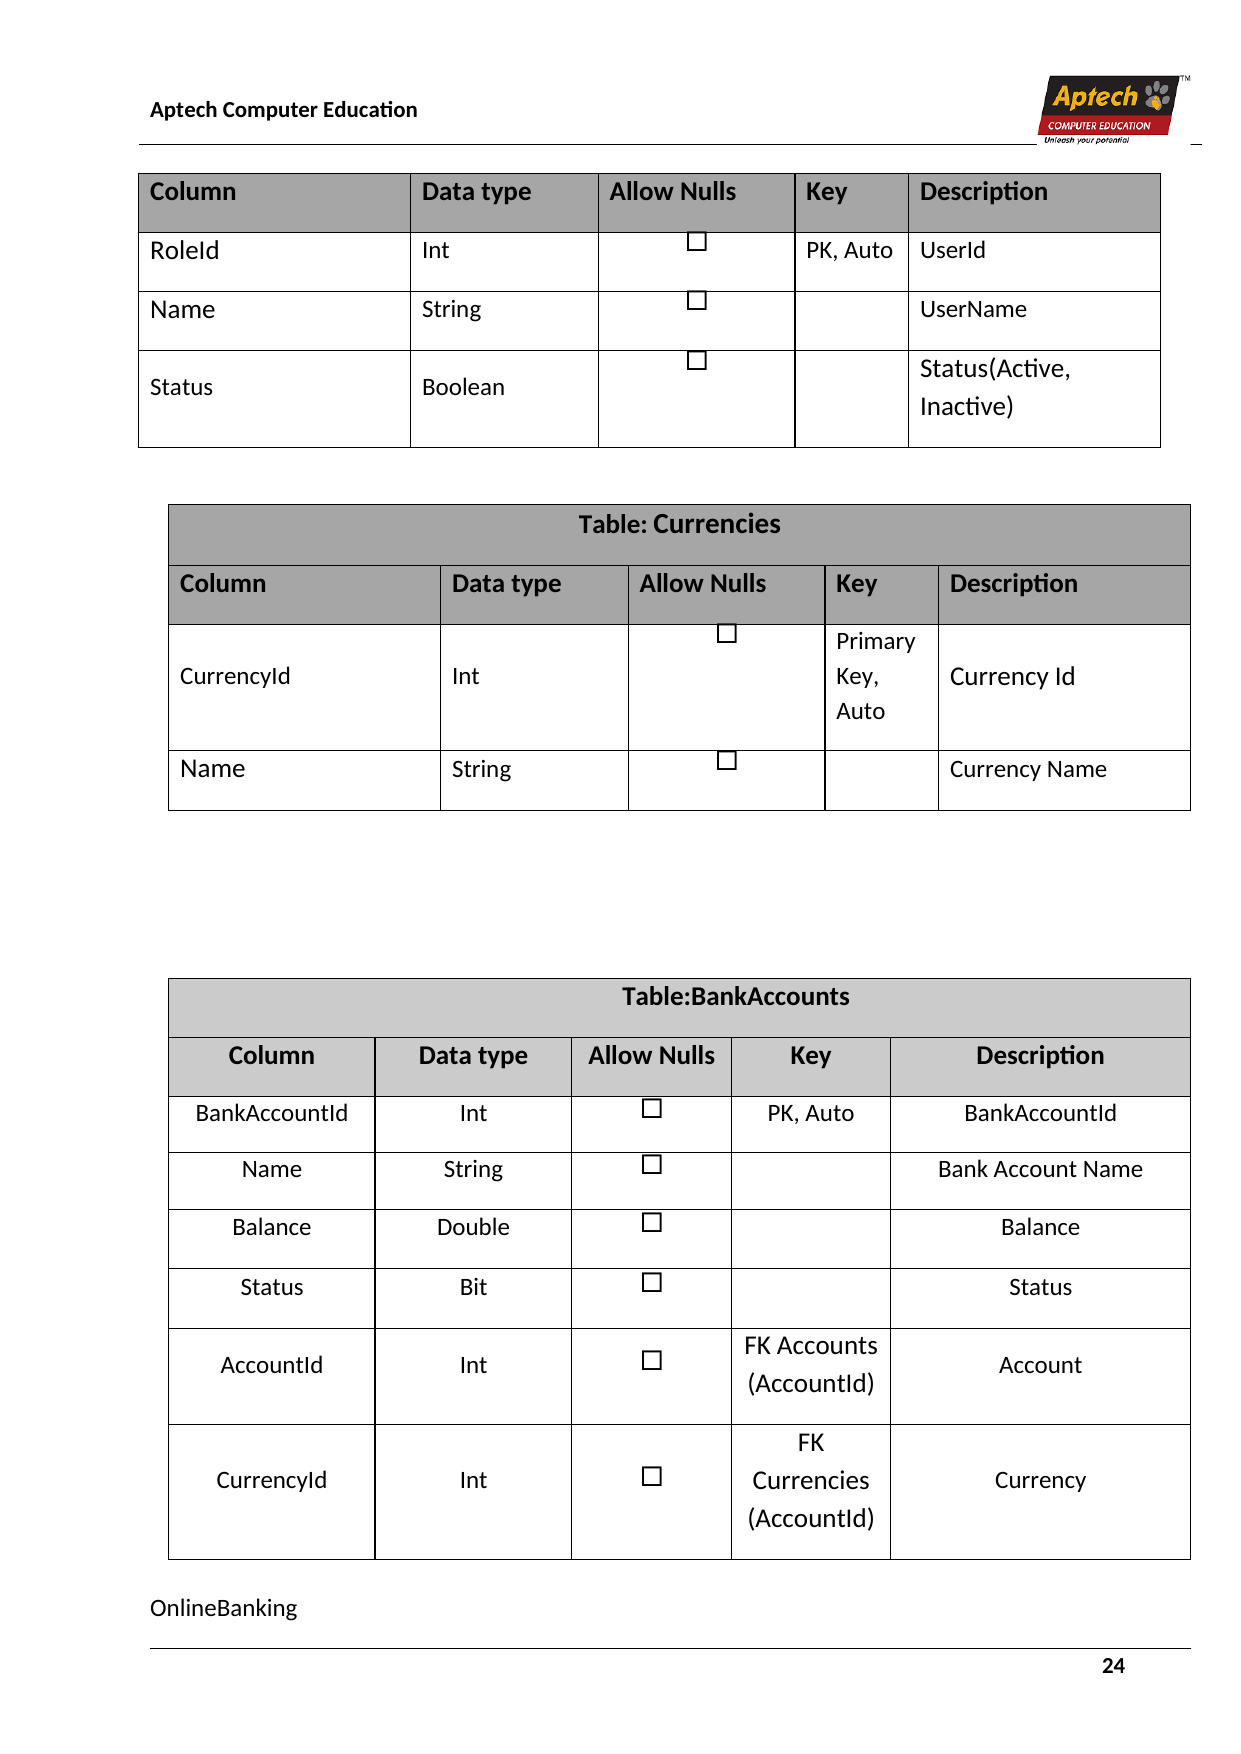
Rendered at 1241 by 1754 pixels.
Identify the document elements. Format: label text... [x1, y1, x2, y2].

table_header Table: Currencies [169, 505, 1190, 565]
table_cell Status [139, 351, 410, 447]
table_cell Int [376, 1329, 571, 1424]
table_cell Bit [376, 1269, 571, 1327]
table_cell [572, 1425, 731, 1559]
table_cell Currency [891, 1425, 1190, 1559]
table_cell FK Currencies (AccountId) [732, 1425, 890, 1559]
table_cell Double [376, 1210, 571, 1268]
table_cell Account [891, 1329, 1190, 1424]
table_cell Balance [169, 1210, 374, 1268]
table_cell [796, 292, 908, 350]
table_cell Status [169, 1269, 374, 1327]
table_cell Column [169, 566, 440, 624]
picture [1036, 75, 1191, 145]
table_cell Name [169, 751, 440, 809]
table_cell [732, 1153, 890, 1208]
table_cell Boolean [411, 351, 598, 447]
table_cell Primary Key, Auto [826, 625, 938, 750]
table_cell [599, 292, 794, 350]
table_cell [599, 233, 794, 291]
table_cell [572, 1153, 731, 1208]
table_cell Column [169, 1038, 374, 1096]
table_cell [732, 1269, 890, 1327]
table_cell Allow Nulls [629, 566, 824, 624]
table_cell [572, 1210, 731, 1268]
table_cell Int [411, 233, 598, 291]
table_cell Currency Name [939, 751, 1190, 809]
table_cell Key [732, 1038, 890, 1096]
table_cell Status(Active, Inactive) [909, 351, 1160, 447]
table_cell [629, 625, 824, 750]
table_cell Int [441, 625, 628, 750]
table_cell PK, Auto [732, 1097, 890, 1152]
table_cell Data type [411, 174, 598, 232]
table_cell PK, Auto [796, 233, 908, 291]
table_cell Key [796, 174, 908, 232]
table_cell Key [826, 566, 938, 624]
table_cell Int [376, 1425, 571, 1559]
table_cell [572, 1269, 731, 1327]
table_cell Column [139, 174, 410, 232]
table_cell String [441, 751, 628, 809]
table_cell Data type [376, 1038, 571, 1096]
table_cell Data type [441, 566, 628, 624]
table_cell BankAccountId [891, 1097, 1190, 1152]
table_cell Name [139, 292, 410, 350]
table_cell AccountId [169, 1329, 374, 1424]
table_cell UserId [909, 233, 1160, 291]
table_cell FK Accounts (AccountId) [732, 1329, 890, 1424]
table_cell Int [376, 1097, 571, 1152]
table_cell CurrencyId [169, 625, 440, 750]
table_cell Currency Id [939, 625, 1190, 750]
table_cell [572, 1329, 731, 1424]
table_cell [796, 351, 908, 447]
table_cell [826, 751, 938, 809]
table_cell Balance [891, 1210, 1190, 1268]
table_cell Description [939, 566, 1190, 624]
table_cell CurrencyId [169, 1425, 374, 1559]
table_header Table:BankAccounts [169, 979, 1190, 1037]
table_cell RoleId [139, 233, 410, 291]
table_cell Description [909, 174, 1160, 232]
table_cell Bank Account Name [891, 1153, 1190, 1208]
table_cell Allow Nulls [599, 174, 794, 232]
table_cell [629, 751, 824, 809]
table_cell Allow Nulls [572, 1038, 731, 1096]
table_cell UserName [909, 292, 1160, 350]
table_cell String [376, 1153, 571, 1208]
table_cell String [411, 292, 598, 350]
table_cell BankAccountId [169, 1097, 374, 1152]
table_cell [732, 1210, 890, 1268]
table_cell [599, 351, 794, 447]
table_cell [572, 1097, 731, 1152]
table_cell Name [169, 1153, 374, 1208]
table_cell Status [891, 1269, 1190, 1327]
table_cell Description [891, 1038, 1190, 1096]
